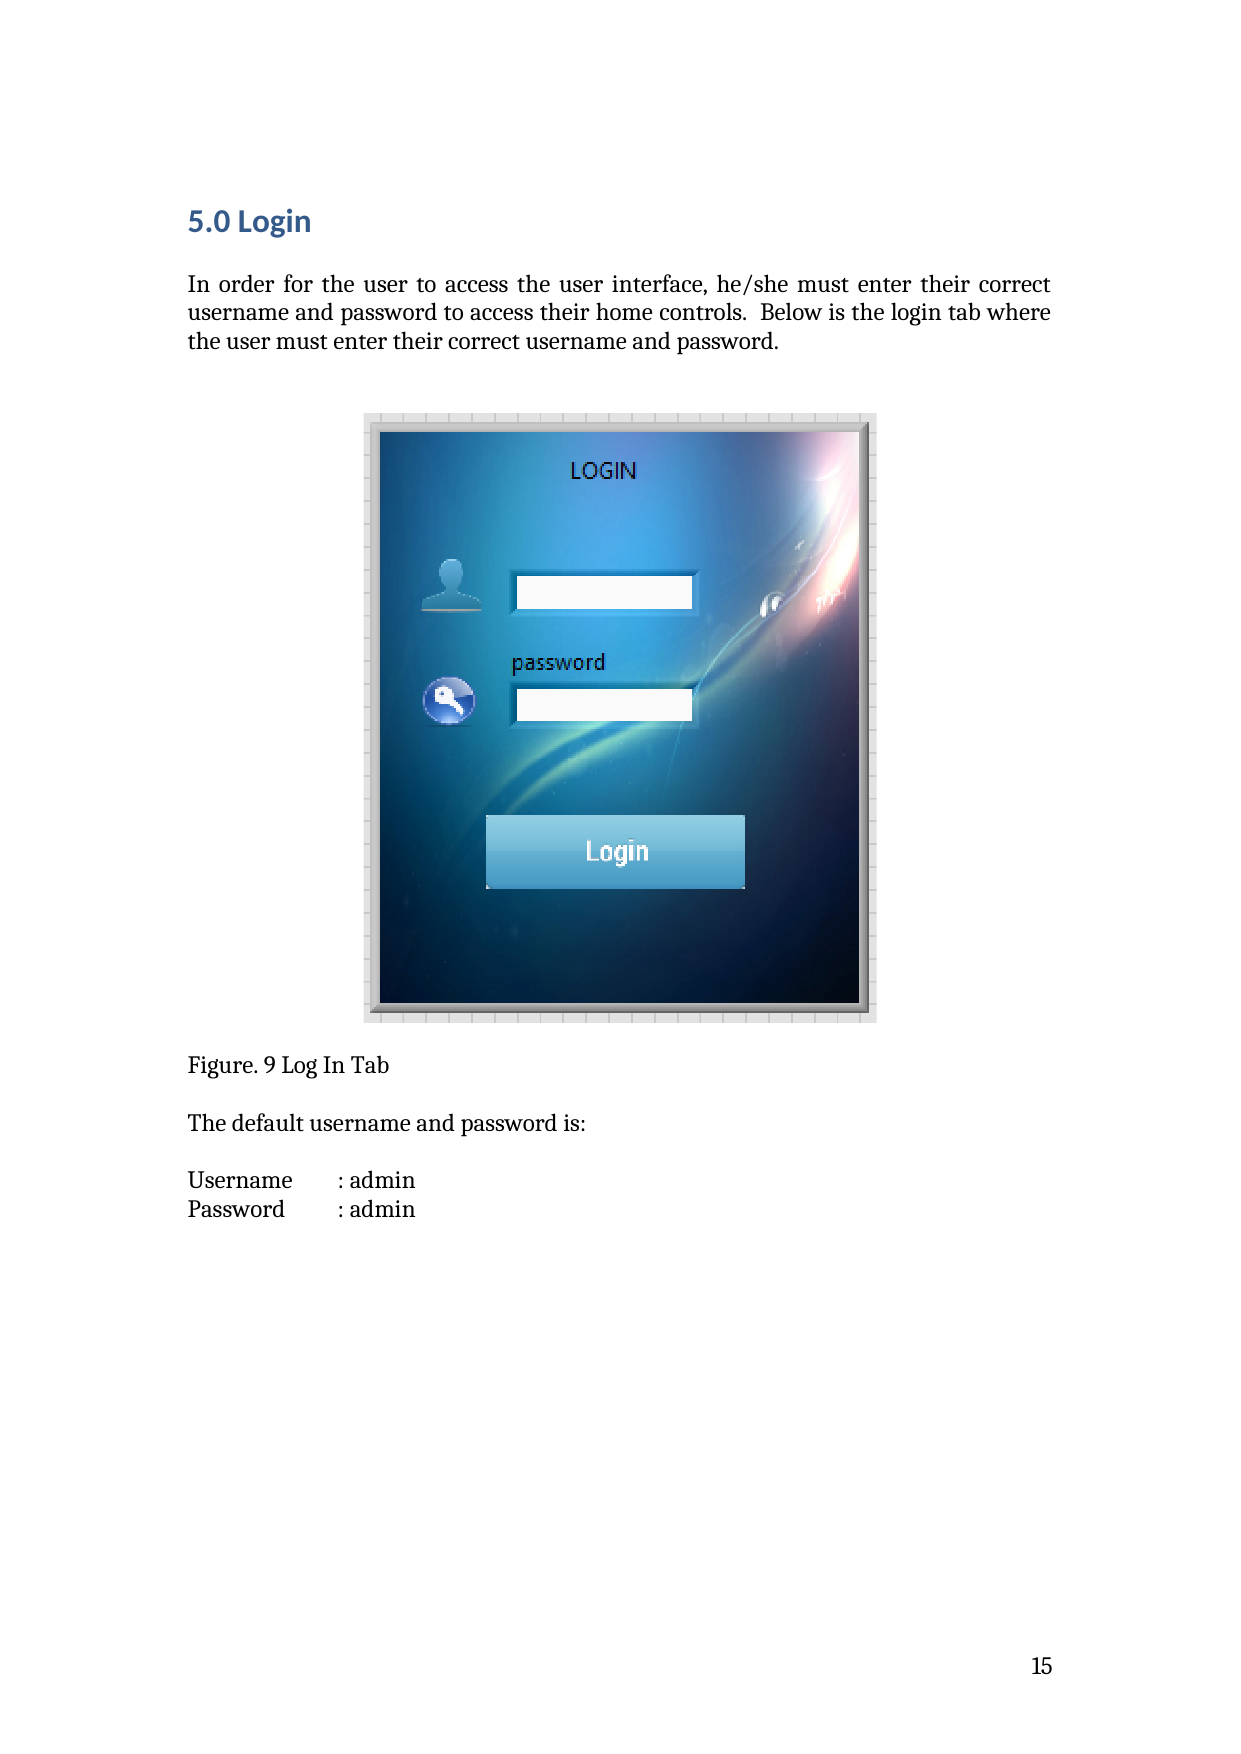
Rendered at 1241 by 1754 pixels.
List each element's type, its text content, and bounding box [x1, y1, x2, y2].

subtitle 5.0 Login [187, 200, 1053, 241]
picture [363, 413, 877, 1023]
text Password : admin [187, 1195, 1053, 1223]
text In order for the user to access the user interface, he/she must enter their correct username and password to access their home controls. Below is the login tab where the user must enter their correct username and password. [187, 269, 1053, 356]
text Username : admin [187, 1166, 1053, 1195]
text The default username and password is: [187, 1108, 1053, 1137]
text Figure. 9 Log In Tab [187, 1051, 1053, 1080]
